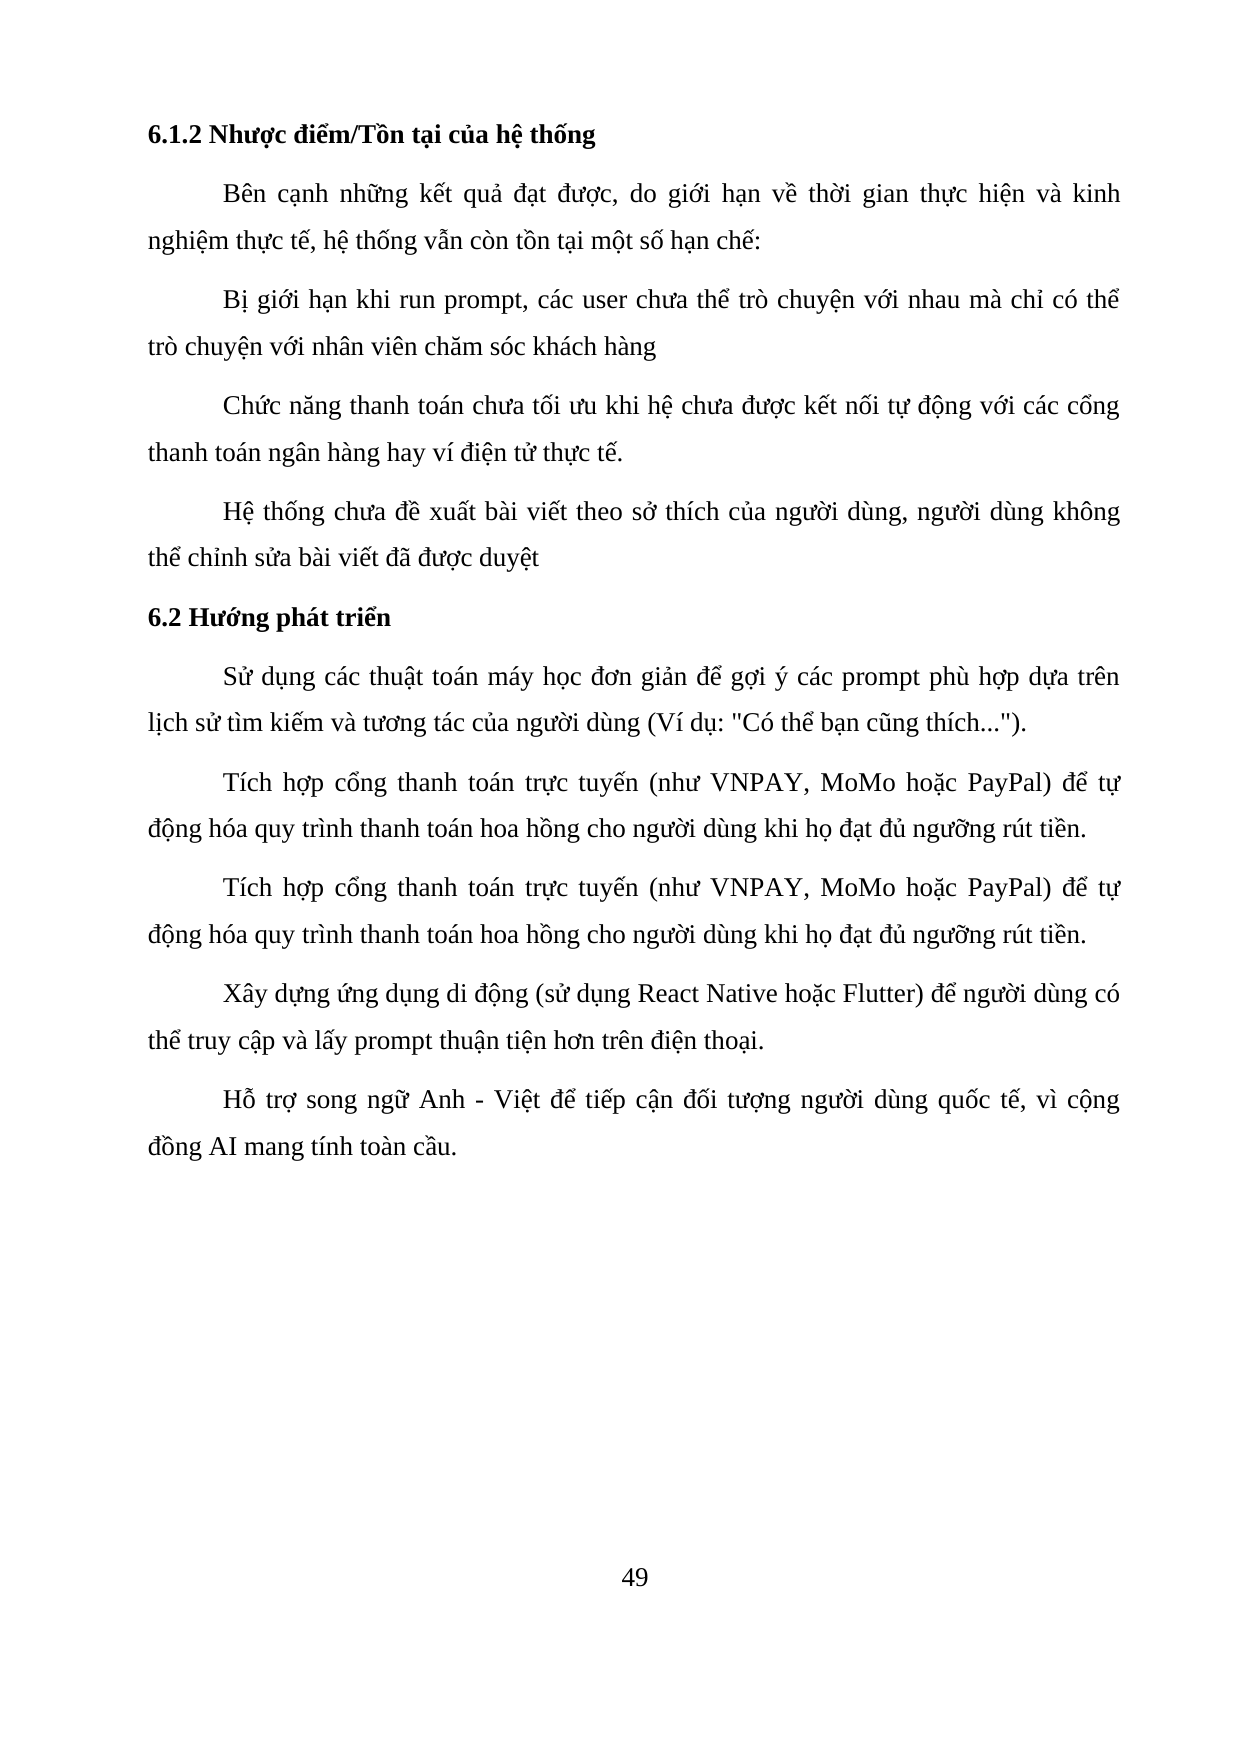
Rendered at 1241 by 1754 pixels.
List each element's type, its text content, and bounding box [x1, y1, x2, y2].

text Bị giới hạn khi run prompt, các user chưa thể trò chuyện với nhau mà chỉ có thể trò chuyện với nhân viên chăm sóc khách hàng [148, 283, 1122, 361]
subtitle Hướng phát triển [148, 601, 1122, 632]
text Bên cạnh những kết quả đạt được, do giới hạn về thời gian thực hiện và kinh nghiệm thực tế, hệ thống vẫn còn tồn tại một số hạn chế: [148, 177, 1122, 255]
text Hỗ trợ song ngữ Anh - Việt để tiếp cận đối tượng người dùng quốc tế, vì cộng đồng AI mang tính toàn cầu. [148, 1083, 1122, 1161]
text Tích hợp cổng thanh toán trực tuyến (như VNPAY, MoMo hoặc PayPal) để tự động hóa quy trình thanh toán hoa hồng cho người dùng khi họ đạt đủ ngưỡng rút tiền. [148, 871, 1122, 949]
text Hệ thống chưa đề xuất bài viết theo sở thích của người dùng, người dùng không thể chỉnh sửa bài viết đã được duyệt [148, 495, 1122, 573]
text Tích hợp cổng thanh toán trực tuyến (như VNPAY, MoMo hoặc PayPal) để tự động hóa quy trình thanh toán hoa hồng cho người dùng khi họ đạt đủ ngưỡng rút tiền. [148, 766, 1122, 843]
text Chức năng thanh toán chưa tối ưu khi hệ chưa được kết nối tự động với các cổng thanh toán ngân hàng hay ví điện tử thực tế. [148, 389, 1122, 467]
text Sử dụng các thuật toán máy học đơn giản để gợi ý các prompt phù hợp dựa trên lịch sử tìm kiếm và tương tác của người dùng (Ví dụ: "Có thể bạn cũng thích..."). [148, 660, 1122, 738]
text Xây dựng ứng dụng di động (sử dụng React Native hoặc Flutter) để người dùng có thể truy cập và lấy prompt thuận tiện hơn trên điện thoại. [148, 977, 1122, 1055]
subtitle Nhược điểm/Tồn tại của hệ thống [148, 118, 1122, 149]
